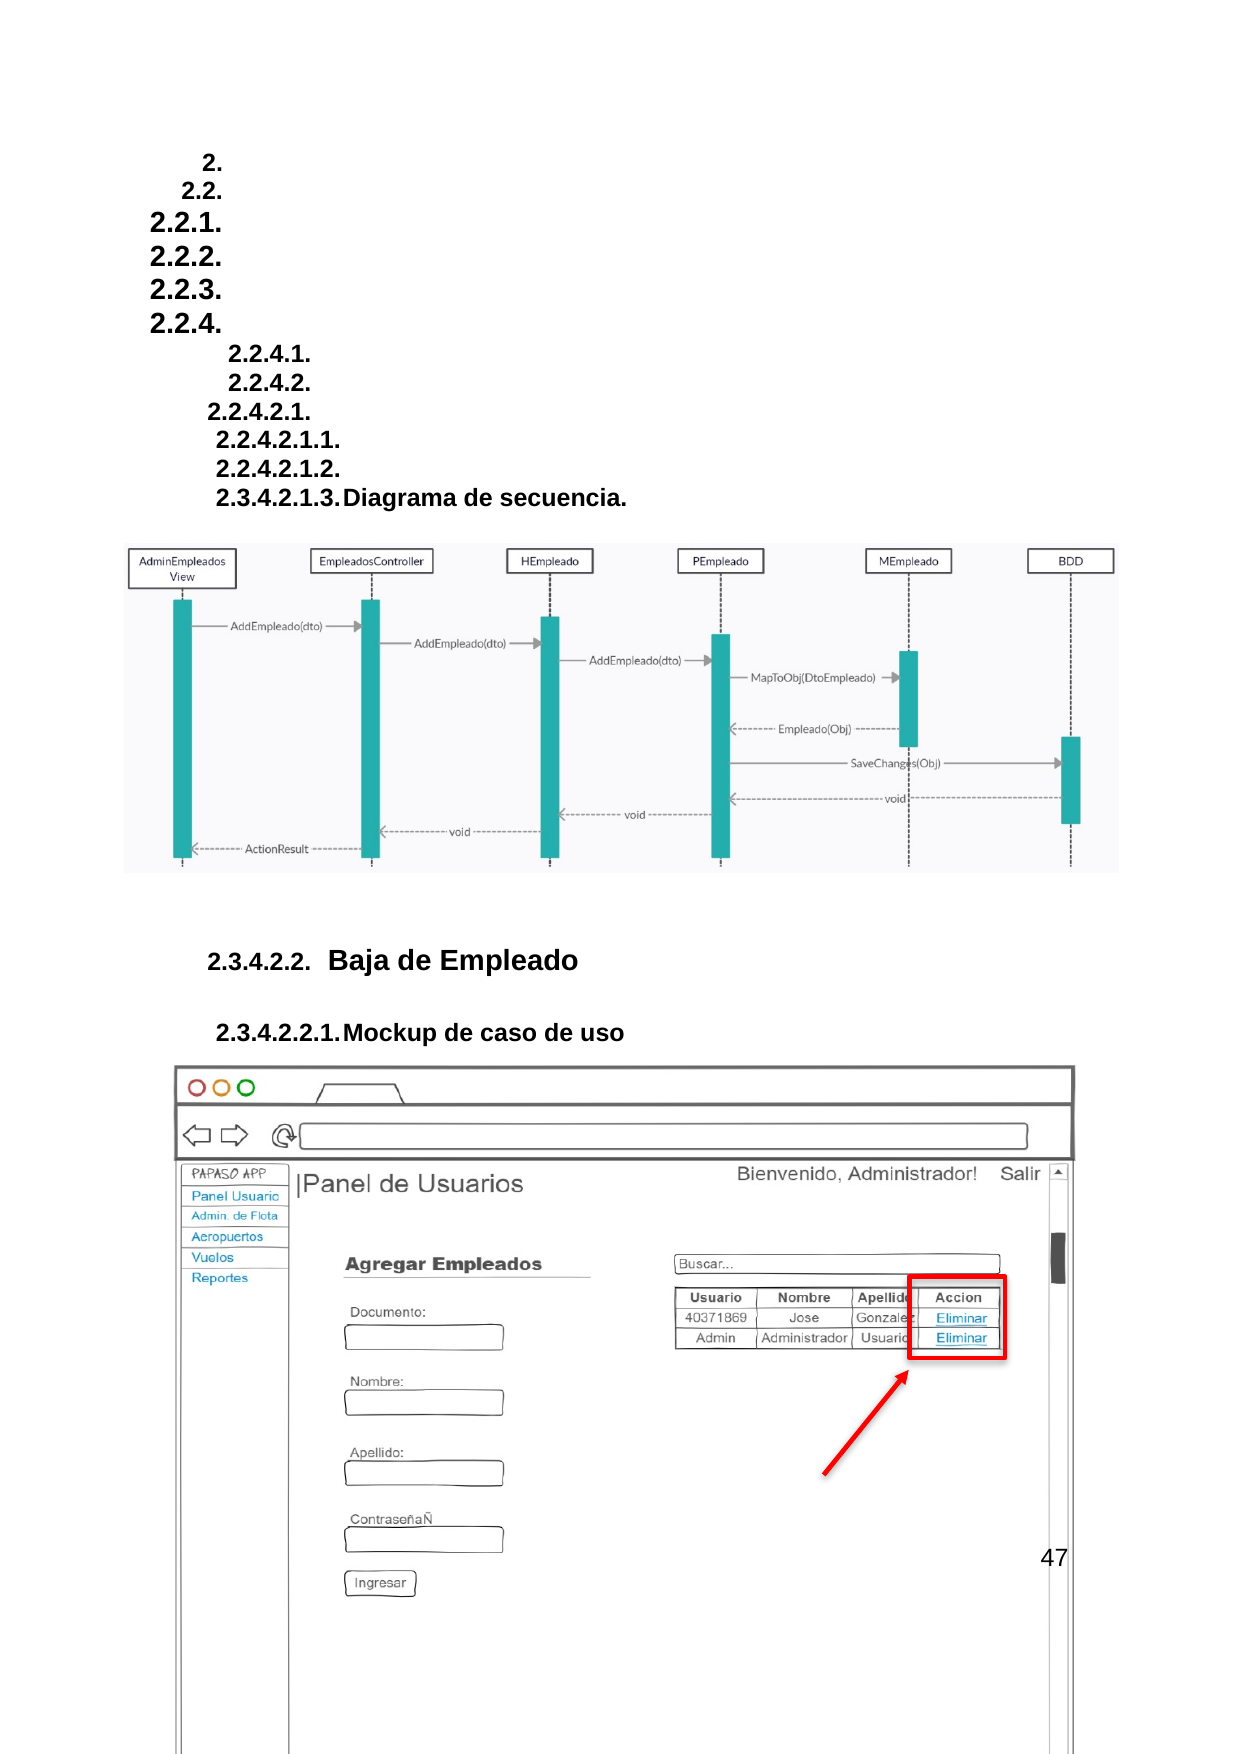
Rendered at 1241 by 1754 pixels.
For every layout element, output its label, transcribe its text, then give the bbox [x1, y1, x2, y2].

list Mockup de caso de uso [341, 1018, 1092, 1047]
list Baja de Empleado [311, 943, 1092, 977]
picture [170, 1061, 1077, 1754]
list Diagrama de secuencia. [341, 483, 1092, 512]
picture [123, 543, 1119, 873]
